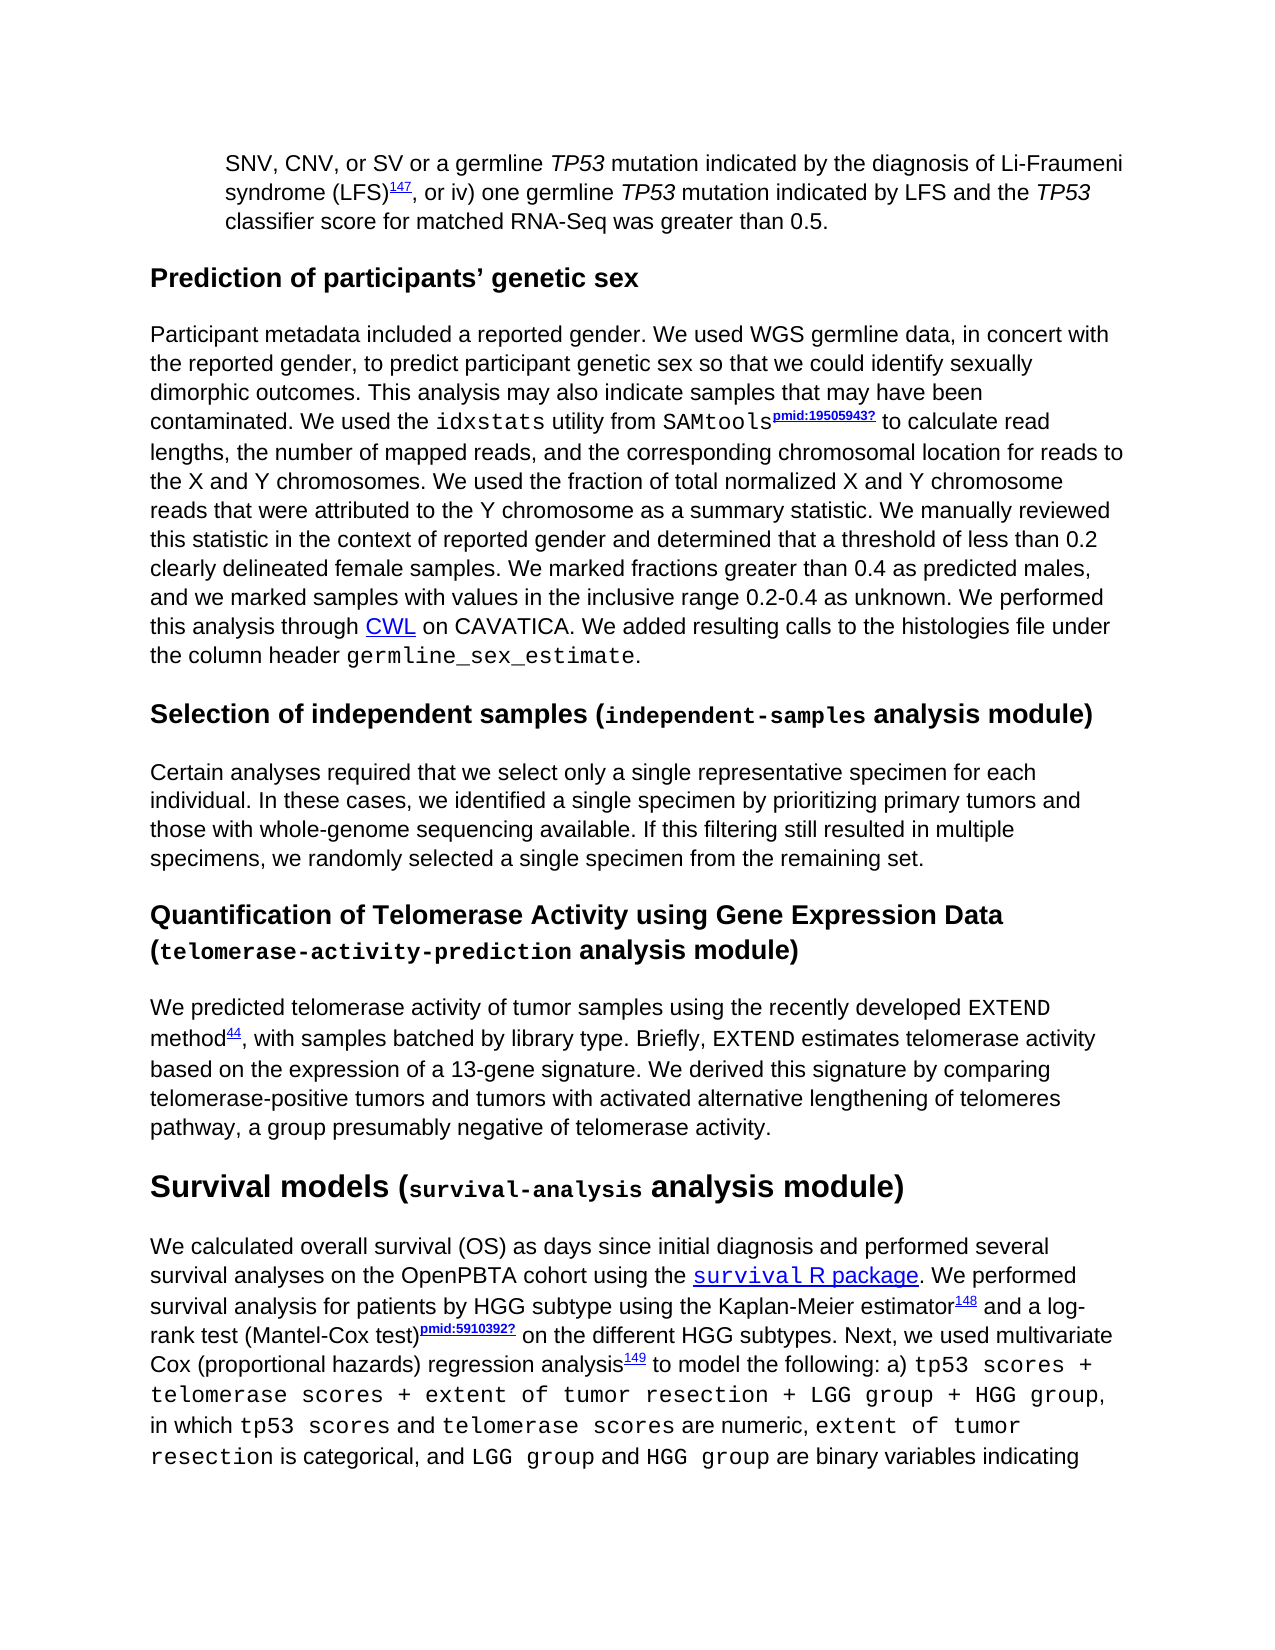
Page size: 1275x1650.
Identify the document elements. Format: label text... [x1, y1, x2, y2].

text We predicted telomerase activity of tumor samples using the recently developed EXTEND method44, with samples batched by library type. Briefly, EXTEND estimates telomerase activity based on the expression of a 13-gene signature. We derived this signature by comparing telomerase-positive tumors and tumors with activated alternative lengthening of telomeres pathway, a group presumably negative of telomerase activity. [150, 994, 1125, 1140]
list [175, 150, 1125, 234]
text Certain analyses required that we select only a single representative specimen for each individual. In these cases, we identified a single specimen by prioritizing primary tumors and those with whole-genome sequencing available. If this filtering still resulted in multiple specimens, we randomly selected a single specimen from the remaining set. [150, 758, 1125, 872]
subtitle Quantification of Telomerase Activity using Gene Expression Data (telomerase-activity-prediction analysis module) [150, 899, 1125, 966]
subtitle Prediction of participants’ genetic sex [150, 262, 1125, 293]
subtitle Survival models (survival-analysis analysis module) [150, 1168, 1125, 1204]
text Participant metadata included a reported gender. We used WGS germline data, in concert with the reported gender, to predict participant genetic sex so that we could identify sexually dimorphic outcomes. This analysis may also indicate samples that may have been contaminated. We used the idxstats utility from SAMtoolspmid:19505943? to calculate read lengths, the number of mapped reads, and the corresponding chromosomal location for reads to the X and Y chromosomes. We used the fraction of total normalized X and Y chromosome reads that were attributed to the Y chromosome as a summary statistic. We manually reviewed this statistic in the context of reported gender and determined that a threshold of less than 0.2 clearly delineated female samples. We marked fractions greater than 0.4 as predicted males, and we marked samples with values in the inclusive range 0.2-0.4 as unknown. We performed this analysis through CWL on CAVATICA. We added resulting calls to the histologies file under the column header germline_sex_estimate. [150, 321, 1125, 670]
subtitle Selection of independent samples (independent-samples analysis module) [150, 698, 1125, 730]
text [150, 1233, 1125, 1472]
